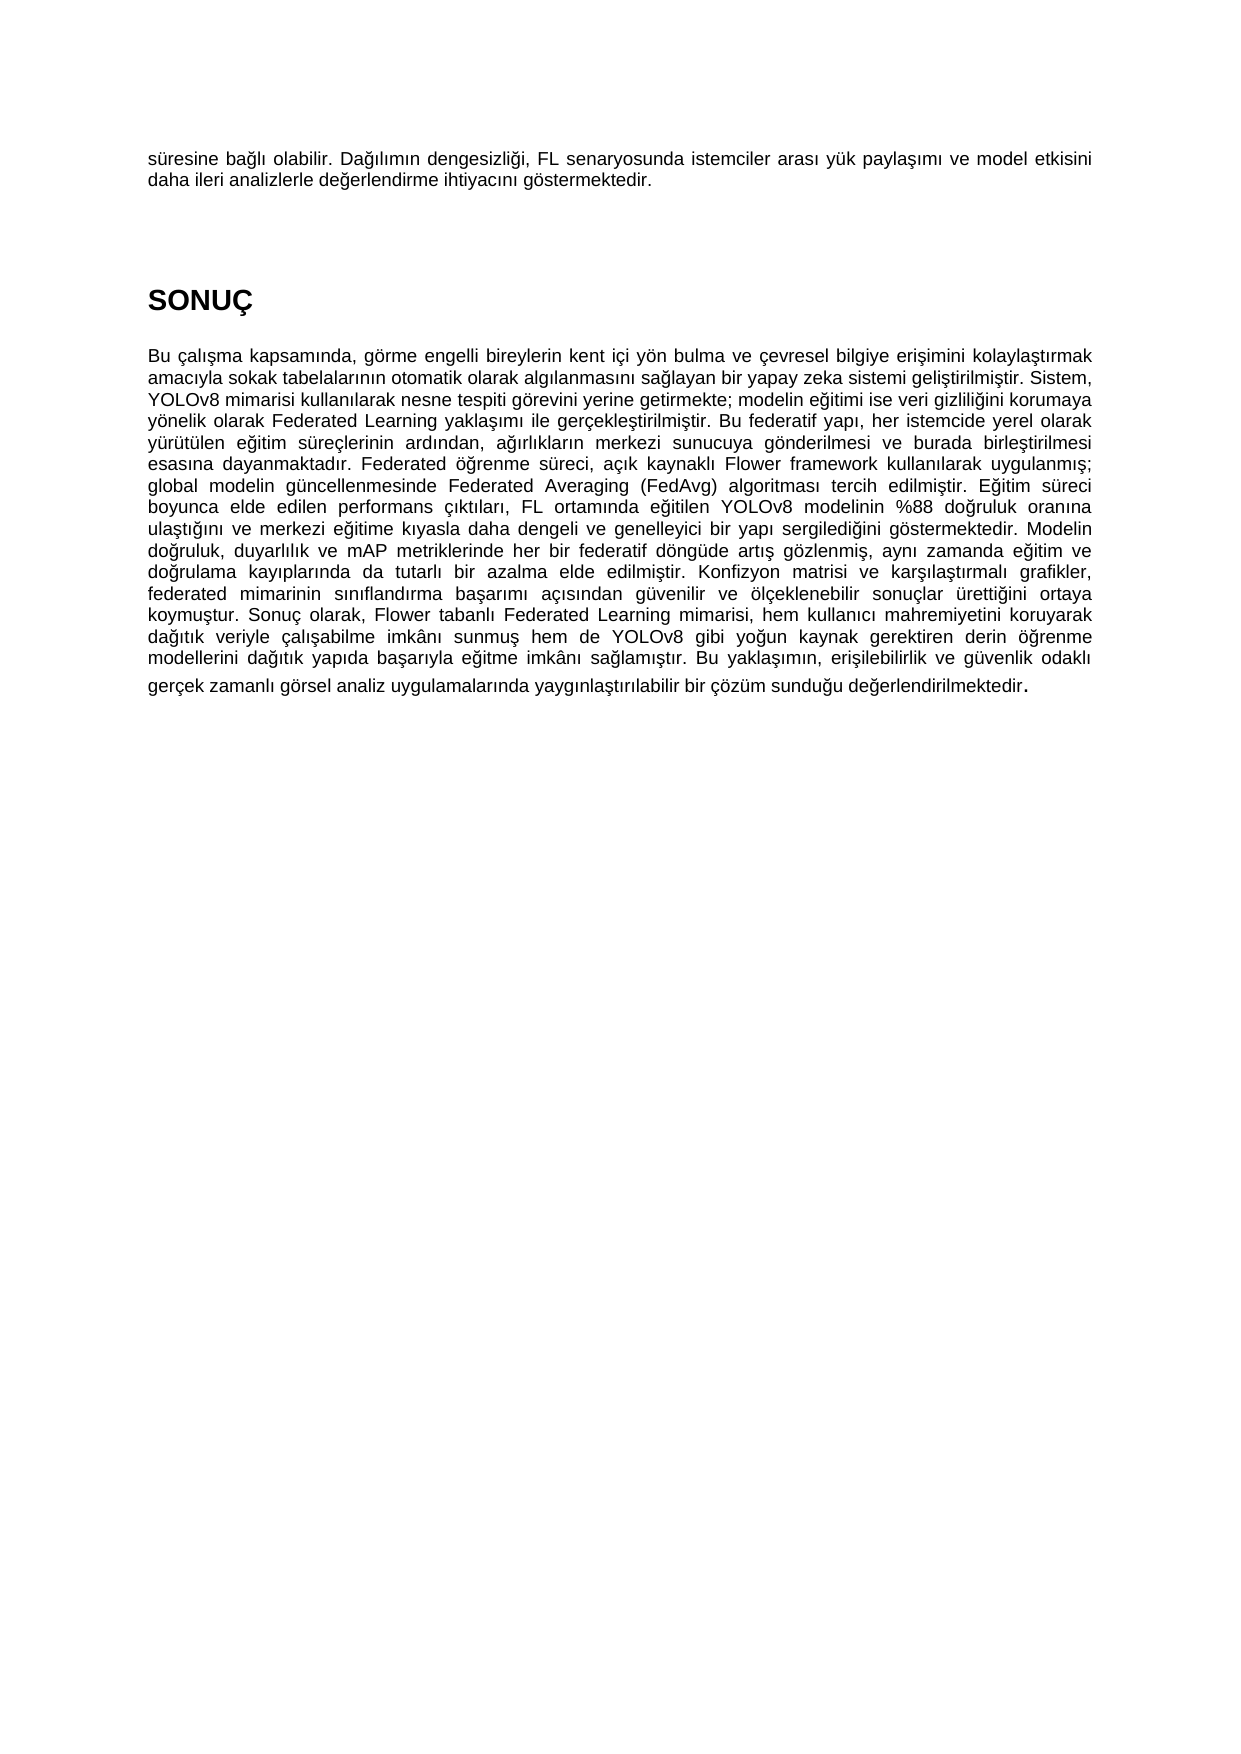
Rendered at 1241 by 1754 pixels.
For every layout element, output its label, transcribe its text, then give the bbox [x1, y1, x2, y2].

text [148, 148, 1093, 191]
text SONUÇ [148, 283, 1093, 316]
text Bu çalışma kapsamında, görme engelli bireylerin kent içi yön bulma ve çevresel bilgiye erişimini kolaylaştırmak amacıyla sokak tabelalarının otomatik olarak algılanmasını sağlayan bir yapay zeka sistemi geliştirilmiştir. Sistem, YOLOv8 mimarisi kullanılarak nesne tespiti görevini yerine getirmekte; modelin eğitimi ise veri gizliliğini korumaya yönelik olarak Federated Learning yaklaşımı ile gerçekleştirilmiştir. Bu federatif yapı, her istemcide yerel olarak yürütülen eğitim süreçlerinin ardından, ağırlıkların merkezi sunucuya gönderilmesi ve burada birleştirilmesi esasına dayanmaktadır. Federated öğrenme süreci, açık kaynaklı Flower framework kullanılarak uygulanmış; global modelin güncellenmesinde Federated Averaging (FedAvg) algoritması tercih edilmiştir. Eğitim süreci boyunca elde edilen performans çıktıları, FL ortamında eğitilen YOLOv8 modelinin %88 doğruluk oranına ulaştığını ve merkezi eğitime kıyasla daha dengeli ve genelleyici bir yapı sergilediğini göstermektedir. Modelin doğruluk, duyarlılık ve mAP metriklerinde her bir federatif döngüde artış gözlenmiş, aynı zamanda eğitim ve doğrulama kayıplarında da tutarlı bir azalma elde edilmiştir. Konfizyon matrisi ve karşılaştırmalı grafikler, federated mimarinin sınıflandırma başarımı açısından güvenilir ve ölçeklenebilir sonuçlar ürettiğini ortaya koymuştur. Sonuç olarak, Flower tabanlı Federated Learning mimarisi, hem kullanıcı mahremiyetini koruyarak dağıtık veriyle çalışabilme imkânı sunmuş hem de YOLOv8 gibi yoğun kaynak gerektiren derin öğrenme modellerini dağıtık yapıda başarıyla eğitme imkânı sağlamıştır. Bu yaklaşımın, erişilebilirlik ve güvenlik odaklı gerçek zamanlı görsel analiz uygulamalarında yaygınlaştırılabilir bir çözüm sunduğu değerlendirilmektedir. [148, 345, 1093, 697]
